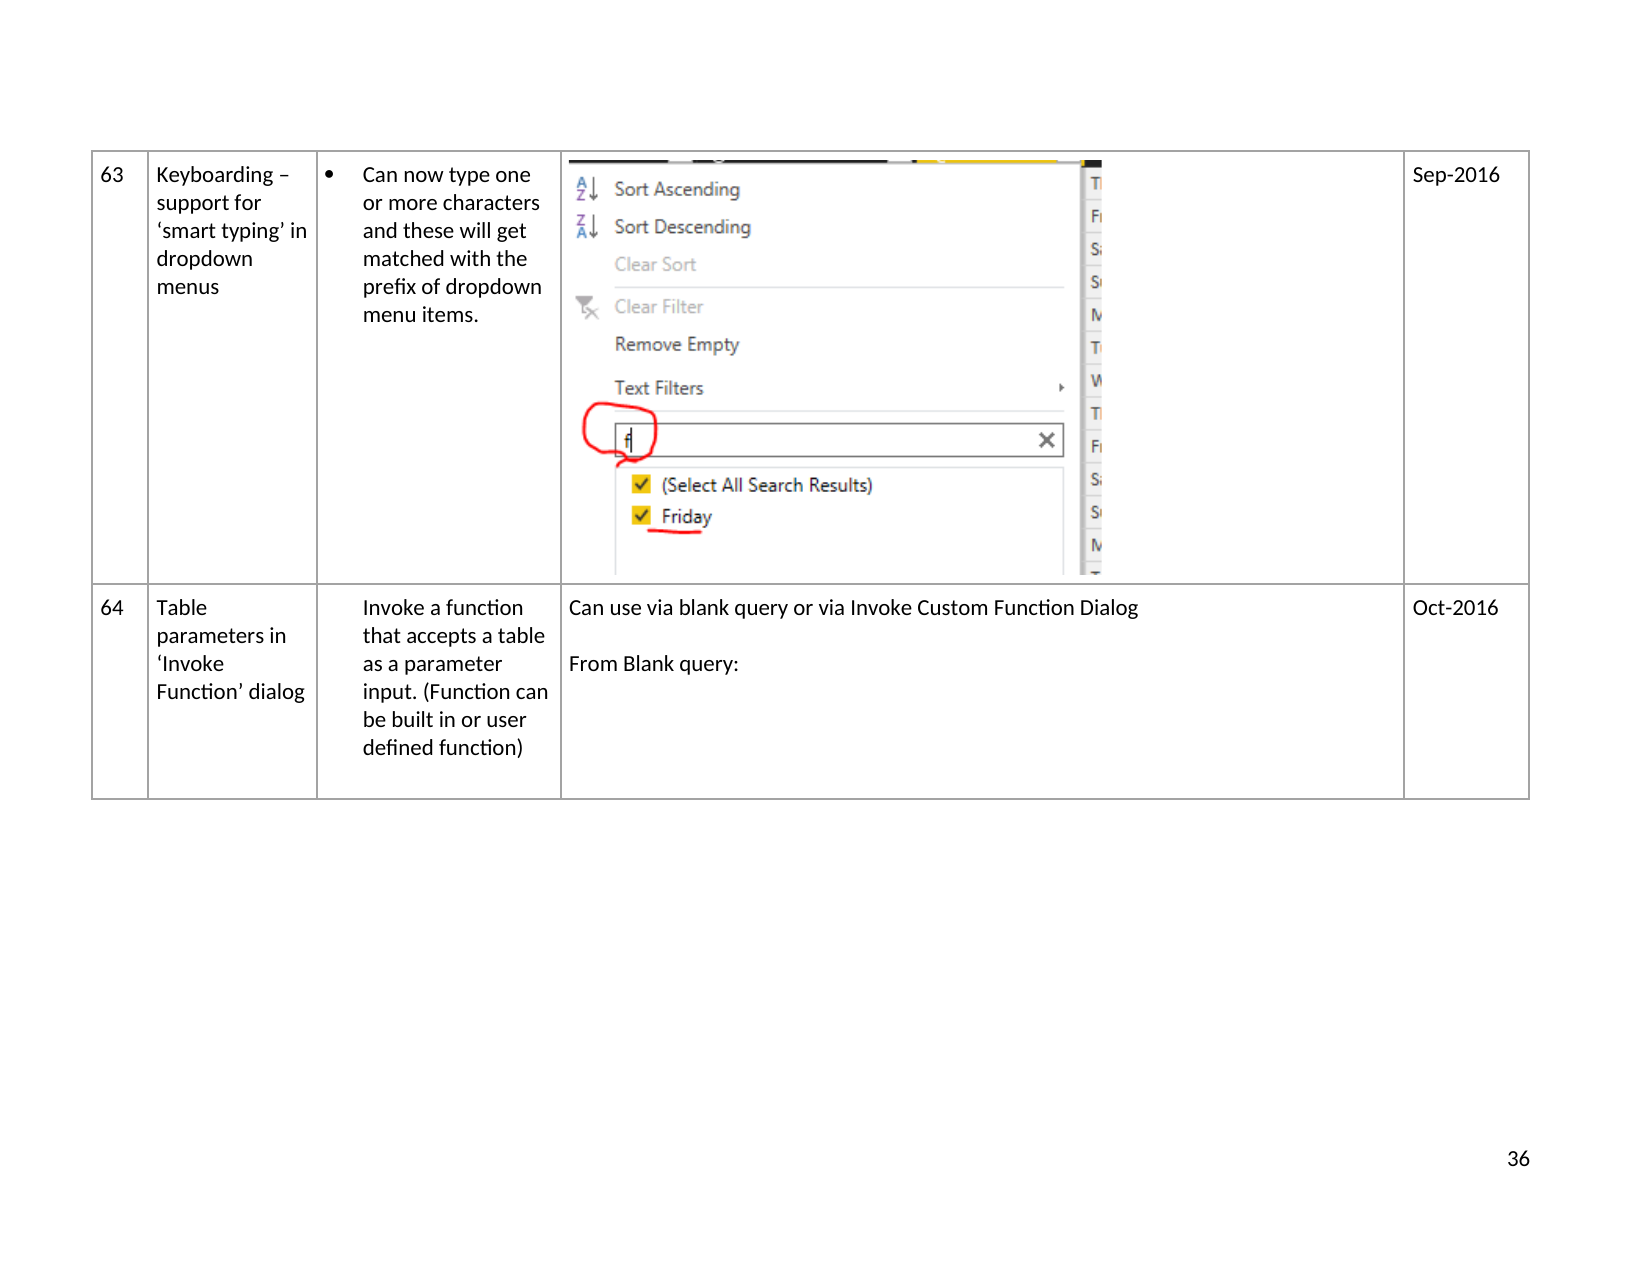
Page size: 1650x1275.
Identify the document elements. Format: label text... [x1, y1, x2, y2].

table_cell [562, 152, 1403, 583]
table_cell Table parameters in ‘Invoke Function’ dialog [149, 585, 316, 798]
picture [568, 160, 1102, 575]
table_cell Can now type one or more characters and these will get matched with the prefix of dropdown menu items. [318, 152, 560, 583]
table_cell Oct-2016 [1405, 585, 1528, 798]
table_cell Can use via blank query or via Invoke Custom Function Dialog From Blank query: On Add Column dialog Reference defined table query [562, 585, 1403, 798]
table_cell 63 [93, 152, 147, 583]
table_cell 64 [93, 585, 147, 798]
table_cell Sep-2016 [1405, 152, 1528, 583]
table_cell Invoke a function that accepts a table as a parameter input. (Function can be built in or user defined function) [318, 585, 560, 798]
table_cell Keyboarding – support for ‘smart typing’ in dropdown menus [149, 152, 316, 583]
